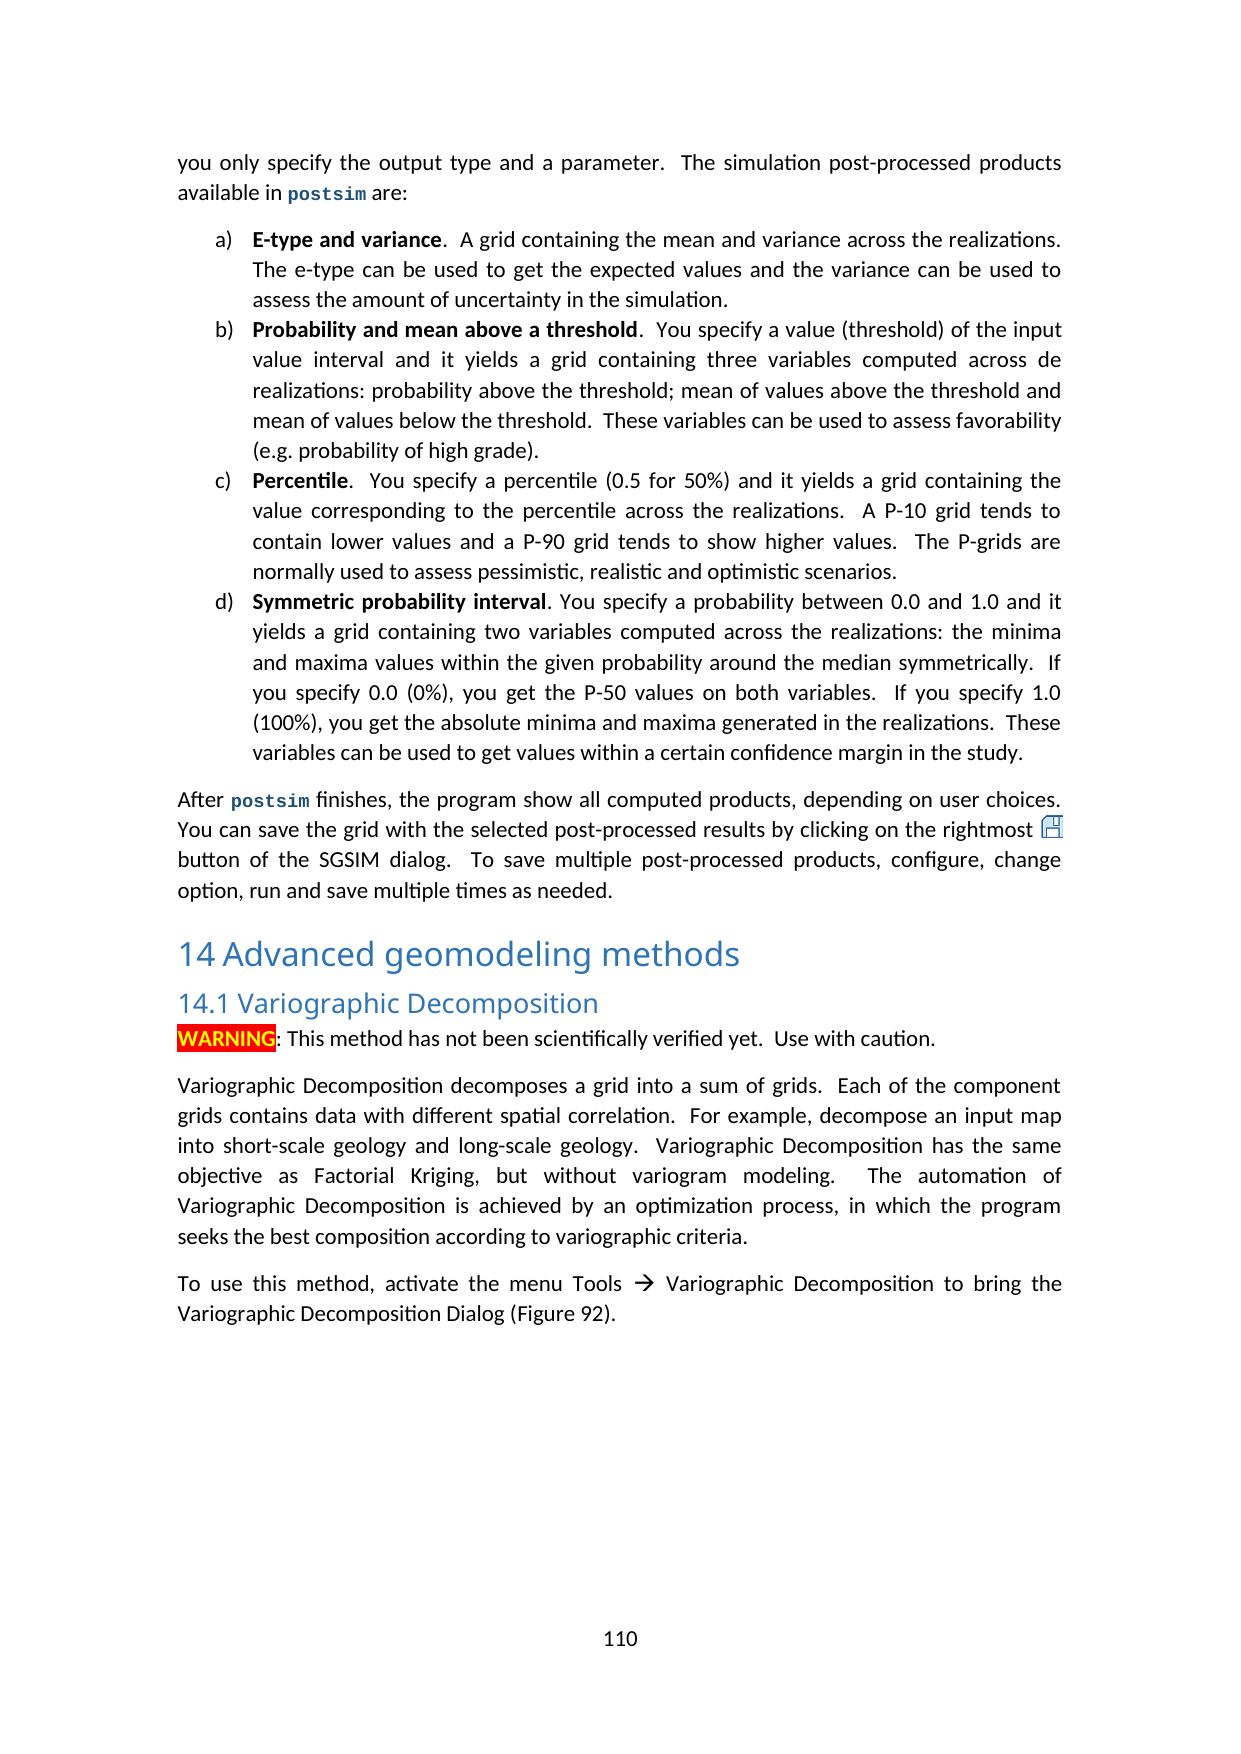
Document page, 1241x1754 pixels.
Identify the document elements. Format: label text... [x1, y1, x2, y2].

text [177, 148, 1063, 206]
list Probability and mean above a threshold. You specify a value (threshold) of the input value interval and it yields a grid containing three variables computed across de realizations: probability above the threshold; mean of values above the threshold and mean of values below the threshold. These variables can be used to assess favorability (e.g. probability of high grade). [215, 315, 1063, 464]
picture [1041, 815, 1063, 838]
list Percentile. You specify a percentile (0.5 for 50%) and it yields a grid containing the value corresponding to the percentile across the realizations. A P-10 grid tends to contain lower values and a P-90 grid tends to show higher values. The P-grids are normally used to assess pessimistic, realistic and optimistic scenarios. [215, 466, 1063, 585]
list Symmetric probability interval. You specify a probability between 0.0 and 1.0 and it yields a grid containing two variables computed across the realizations: the minima and maxima values within the given probability around the median symmetrically. If you specify 0.0 (0%), you get the P-50 values on both variables. If you specify 1.0 (100%), you get the absolute minima and maxima generated in the realizations. These variables can be used to get values within a certain confidence margin in the study. [215, 587, 1063, 766]
subtitle Variographic Decomposition [177, 984, 1063, 1021]
text Variographic Decomposition decomposes a grid into a sum of grids. Each of the component grids contains data with different spatial correlation. For example, decompose an input map into short-scale geology and long-scale geology. Variographic Decomposition has the same objective as Factorial Kriging, but without variogram modeling. The automation of Variographic Decomposition is achieved by an optimization process, in which the program seeks the best composition according to variographic criteria. [177, 1071, 1063, 1250]
text WARNING: This method has not been scientifically verified yet. Use with caution. [276, 1024, 1063, 1052]
list E-type and variance. A grid containing the mean and variance across the realizations. The e-type can be used to get the expected values and the variance can be used to assess the amount of uncertainty in the simulation. [215, 225, 1063, 313]
text After postsim finishes, the program show all computed products, depending on user choices. You can save the grid with the selected post-processed results by clicking on the rightmost button of the SGSIM dialog. To save multiple post-processed products, configure, change option, run and save multiple times as needed. [177, 785, 1063, 904]
subtitle Advanced geomodeling methods [177, 931, 1063, 976]
text To use this method, activate the menu Tools Variographic Decomposition to bring the Variographic Decomposition Dialog (Figure 92). [177, 1269, 1063, 1327]
